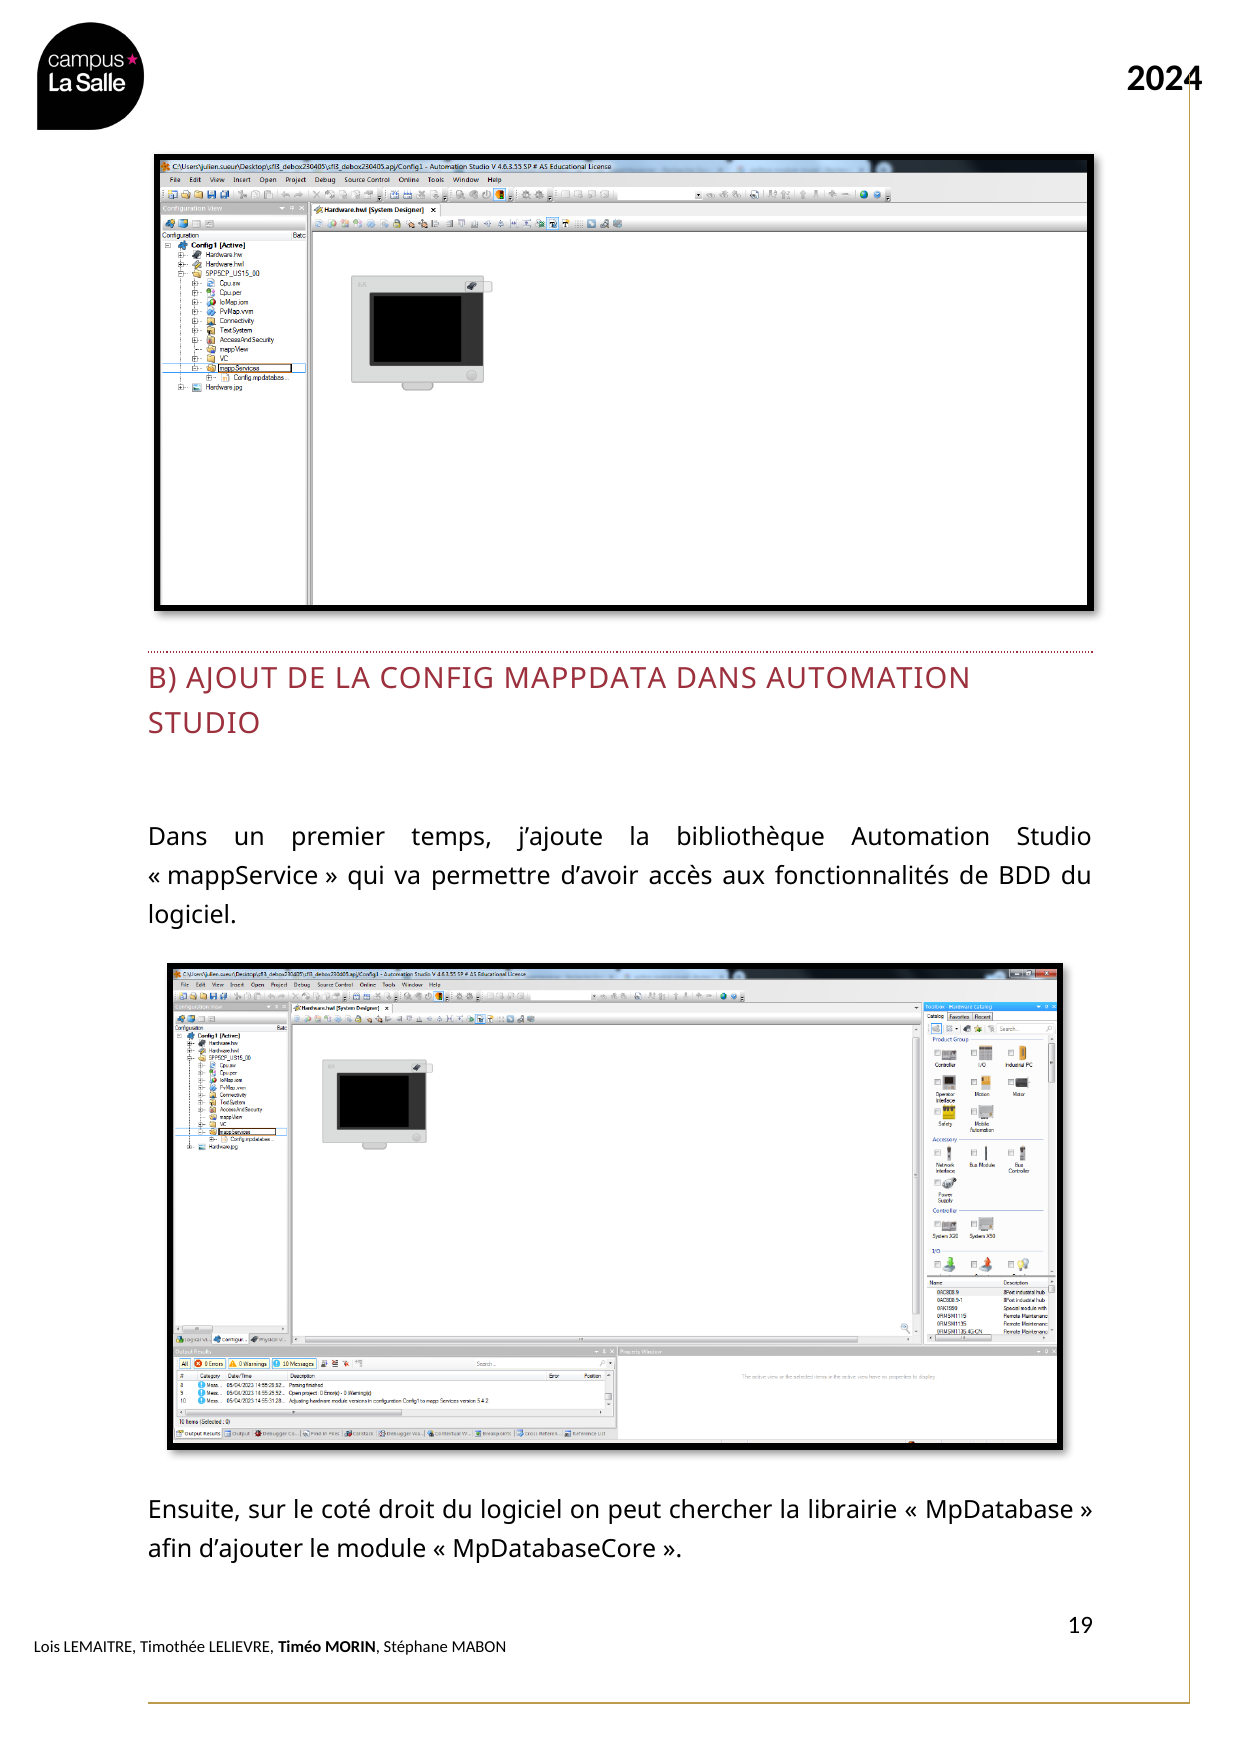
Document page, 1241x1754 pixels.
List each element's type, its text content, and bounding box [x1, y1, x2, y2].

picture [31, 18, 149, 135]
picture [173, 969, 1057, 1443]
text Ensuite, sur le coté droit du logiciel on peut chercher la librairie « MpDatabase » afin d’ajouter le module « MpDatabaseCore ». [148, 1492, 1093, 1565]
picture [160, 160, 1087, 605]
subtitle b) Ajout de la config mappData dans Automation Studio [148, 651, 1093, 742]
text Dans un premier temps, j’ajoute la bibliothèque Automation Studio « mappService » qui va permettre d’avoir accès aux fonctionnalités de BDD du logiciel. [148, 819, 1093, 931]
